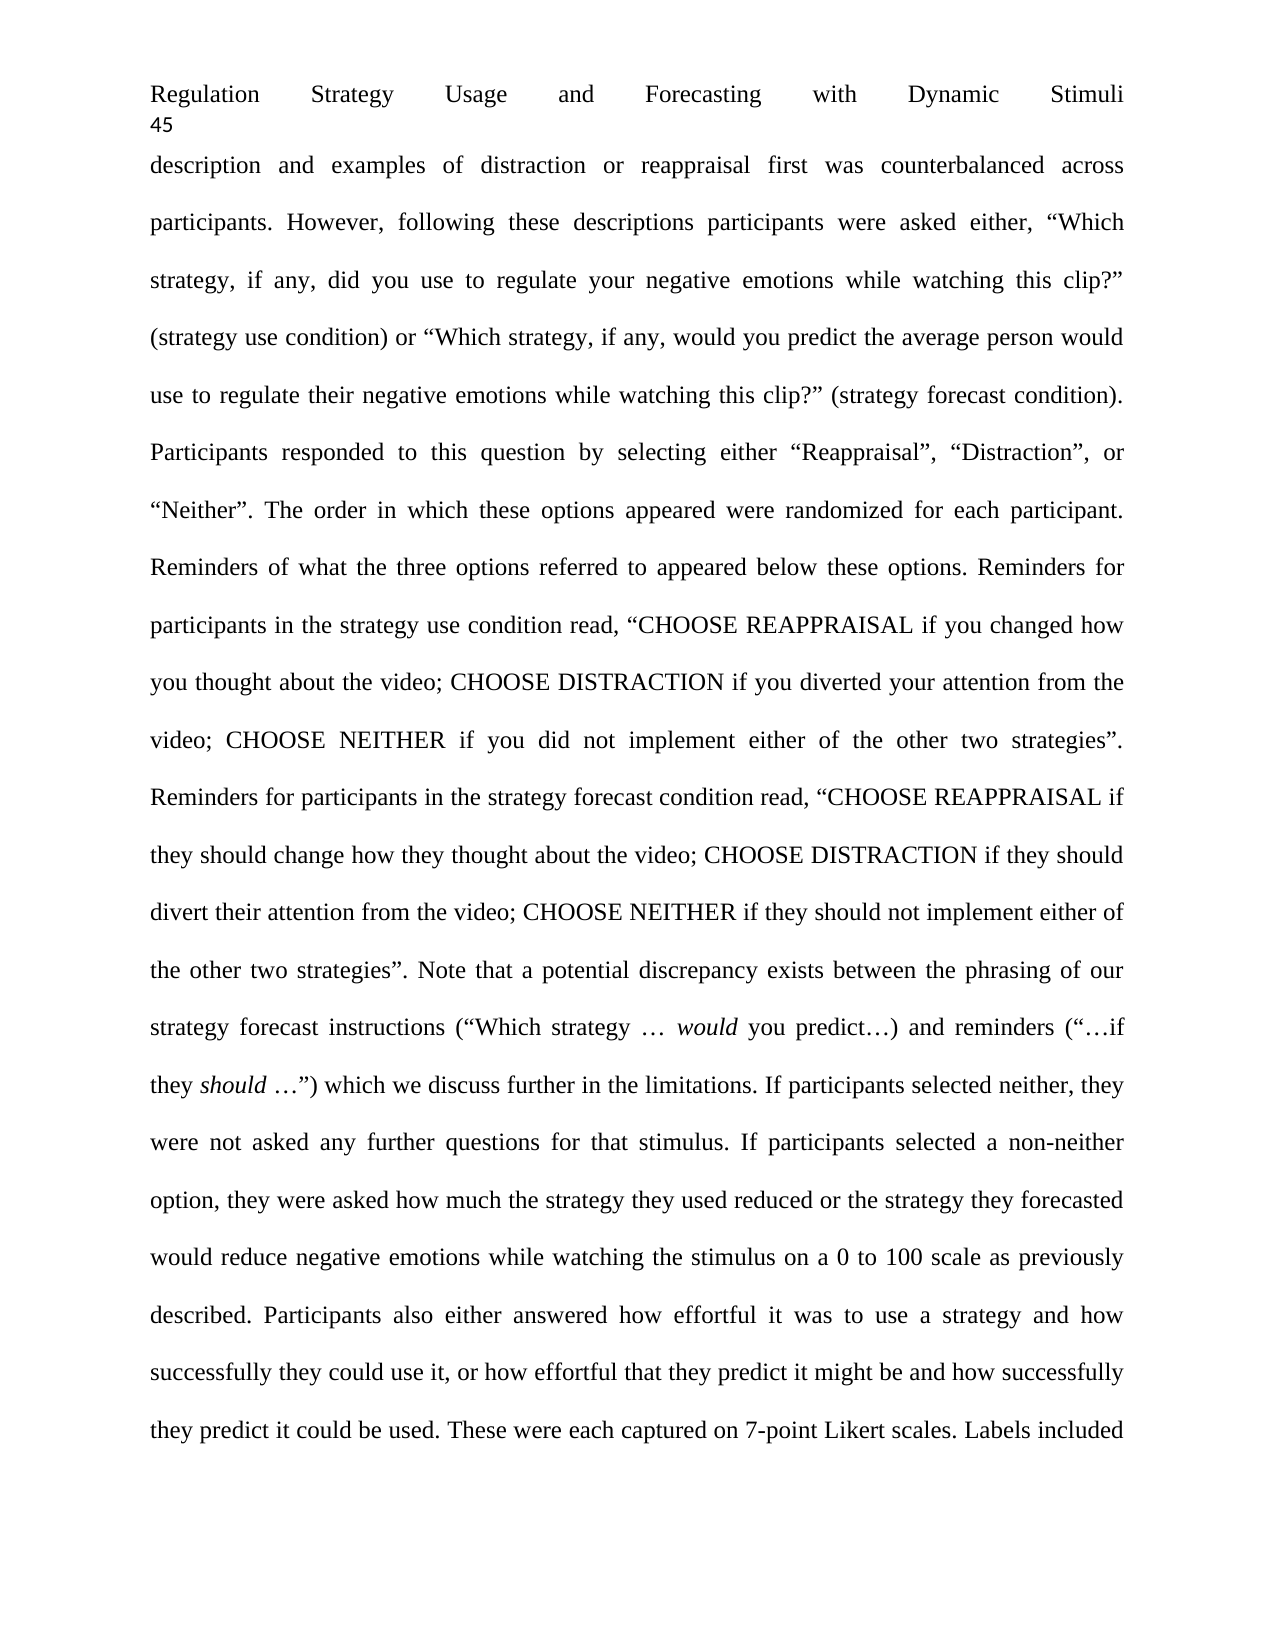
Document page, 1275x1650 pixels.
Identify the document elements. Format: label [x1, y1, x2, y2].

text [150, 150, 1125, 1444]
